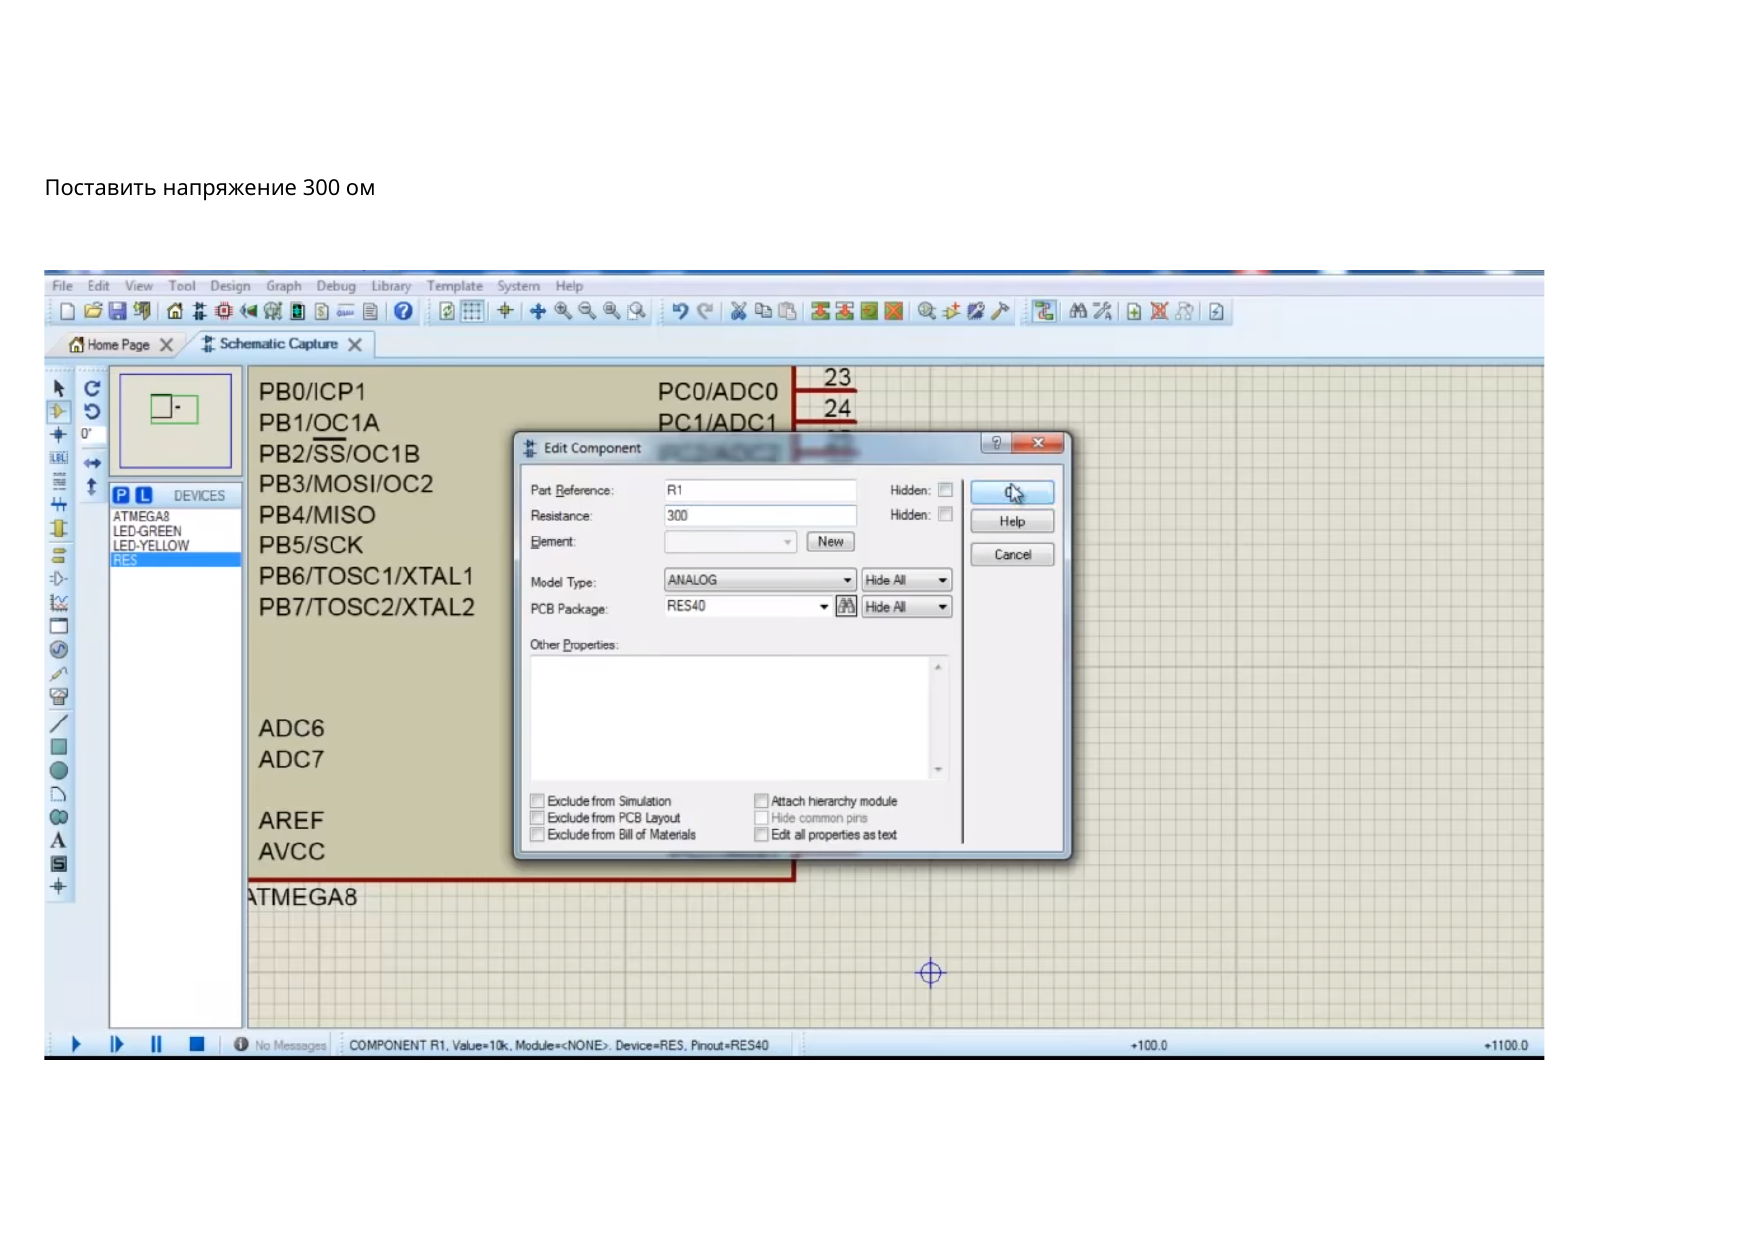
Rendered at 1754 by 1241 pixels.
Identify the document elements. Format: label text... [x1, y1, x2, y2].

picture [44, 270, 1545, 1060]
text Поставить напряжение 300 ом [44, 167, 1698, 201]
